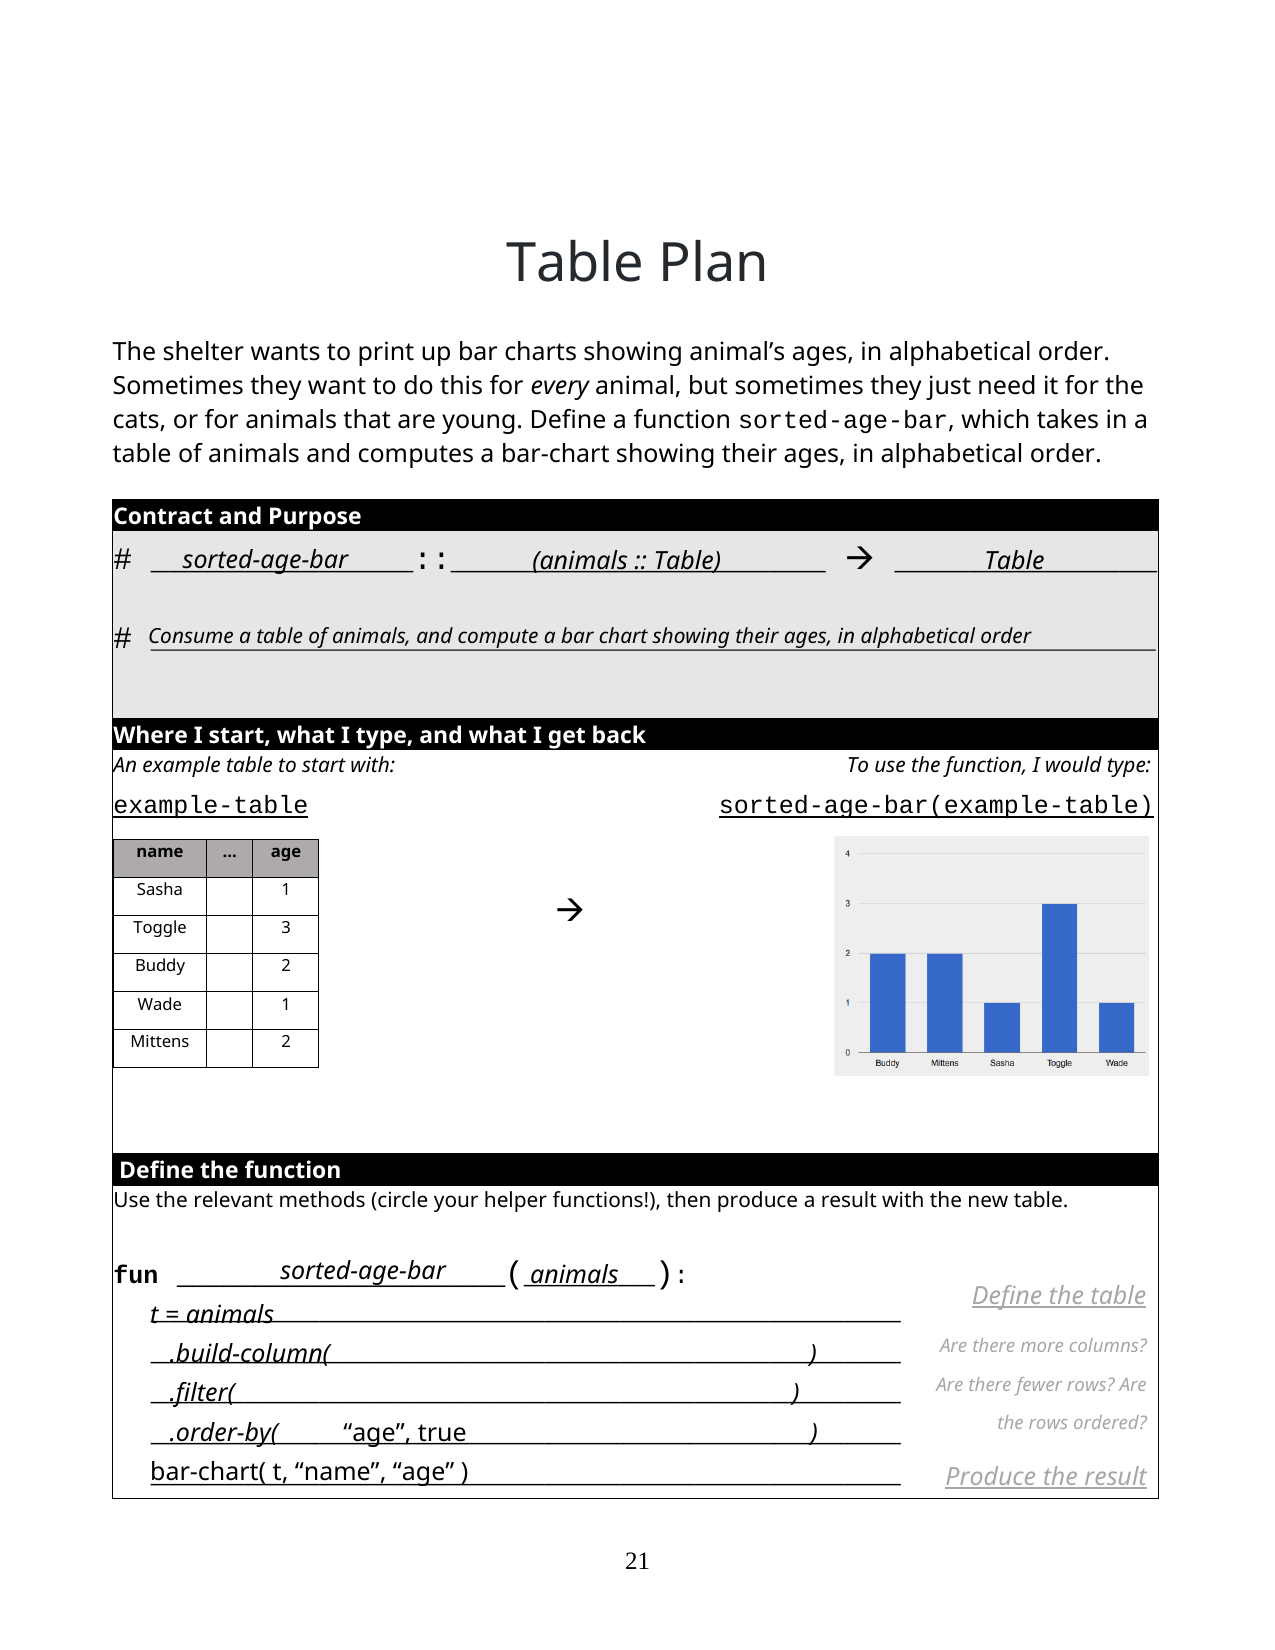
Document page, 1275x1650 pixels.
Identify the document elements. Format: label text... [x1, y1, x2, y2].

table_header Contract and Purpose # ______________::____________________ ______________ # ___________________________________________________________________ [113, 531, 1158, 718]
subtitle Table Plan [112, 223, 1162, 297]
text The shelter wants to print up bar charts showing animal’s ages, in alphabetical order. Sometimes they want to do this for every animal, but sometimes they just need it for the cats, or for animals that are young. Define a function sorted-age-bar, which takes in a table of animals and computes a bar-chart showing their ages, in alphabetical order. [112, 334, 1162, 470]
picture [834, 836, 1149, 1076]
table_cell Where I start, what I type, and what I get back An example table to start with: To use the function, I would type: example-table sorted-age-bar(example-table) [113, 750, 1158, 1153]
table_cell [113, 1186, 1158, 1497]
